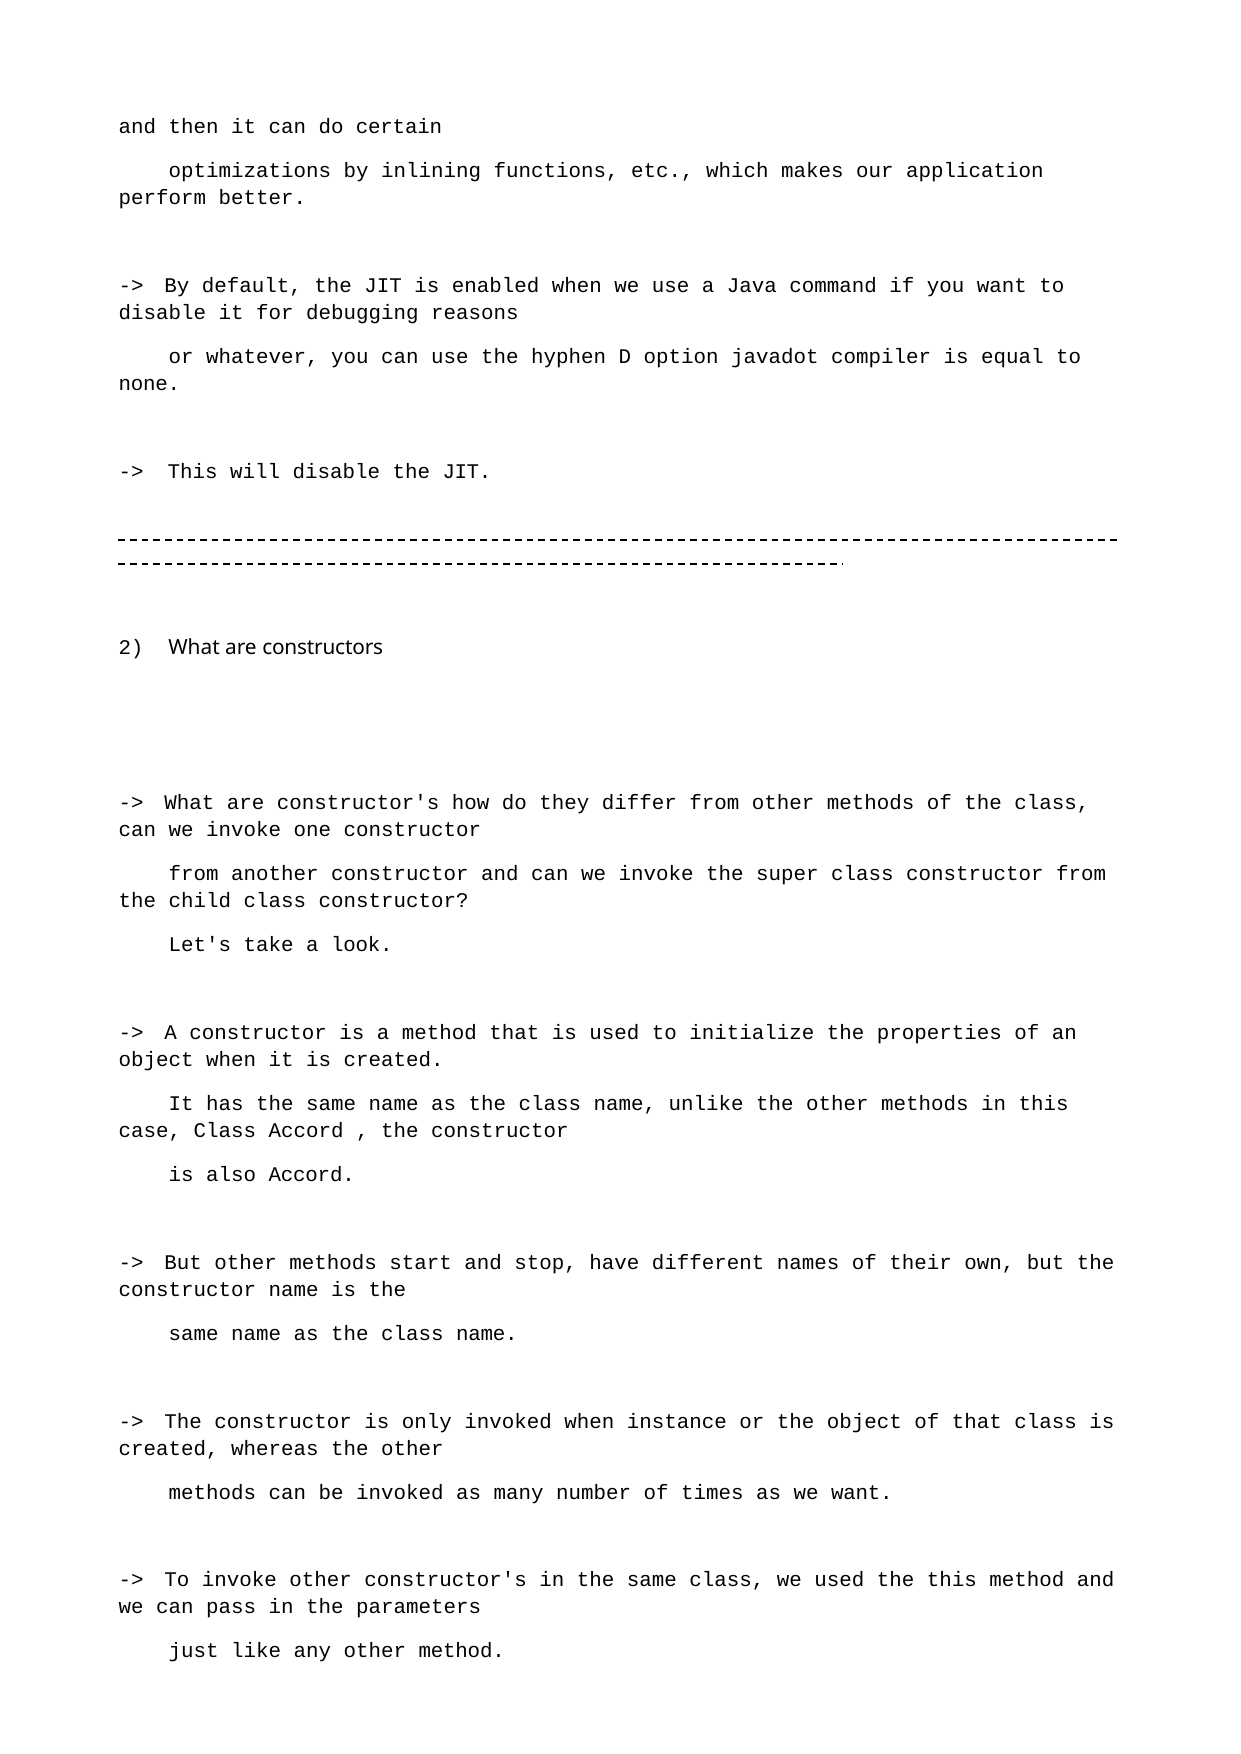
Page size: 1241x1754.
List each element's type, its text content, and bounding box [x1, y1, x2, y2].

text methods can be invoked as many number of times as we want. [168, 1482, 1122, 1505]
text It has the same name as the class name, unlike the other methods in this case, Class Accord , the constructor [118, 1093, 1093, 1144]
text just like any other method. [168, 1640, 1122, 1664]
text -> This will disable the JIT. [118, 461, 1122, 484]
text is also Accord. [168, 1164, 1122, 1188]
text and then it can do certain [118, 116, 1122, 140]
text Let's take a look. [168, 934, 1122, 958]
text same name as the class name. [168, 1323, 1122, 1347]
text -> But other methods start and stop, have different names of their own, but the constructor name is the [118, 1252, 1122, 1303]
text -> A constructor is a method that is used to initialize the properties of an object when it is created. [118, 1022, 1093, 1073]
text -> To invoke other constructor's in the same class, we used the this method and we can pass in the parameters [118, 1569, 1122, 1620]
text -> By default, the JIT is enabled when we use a Java command if you want to disable it for debugging reasons [118, 275, 1093, 326]
text -> What are constructor's how do they differ from other methods of the class, can we invoke one constructor [118, 792, 1093, 843]
text from another constructor and can we invoke the super class constructor from the child class constructor? [118, 863, 1106, 914]
text -> The constructor is only invoked when instance or the object of that class is created, whereas the other [118, 1411, 1122, 1461]
text or whatever, you can use the hyphen D option javadot compiler is equal to none. [118, 346, 1093, 397]
list What are constructors [118, 632, 1122, 661]
text optimizations by inlining functions, etc., which makes our application perform better. [118, 160, 1093, 211]
